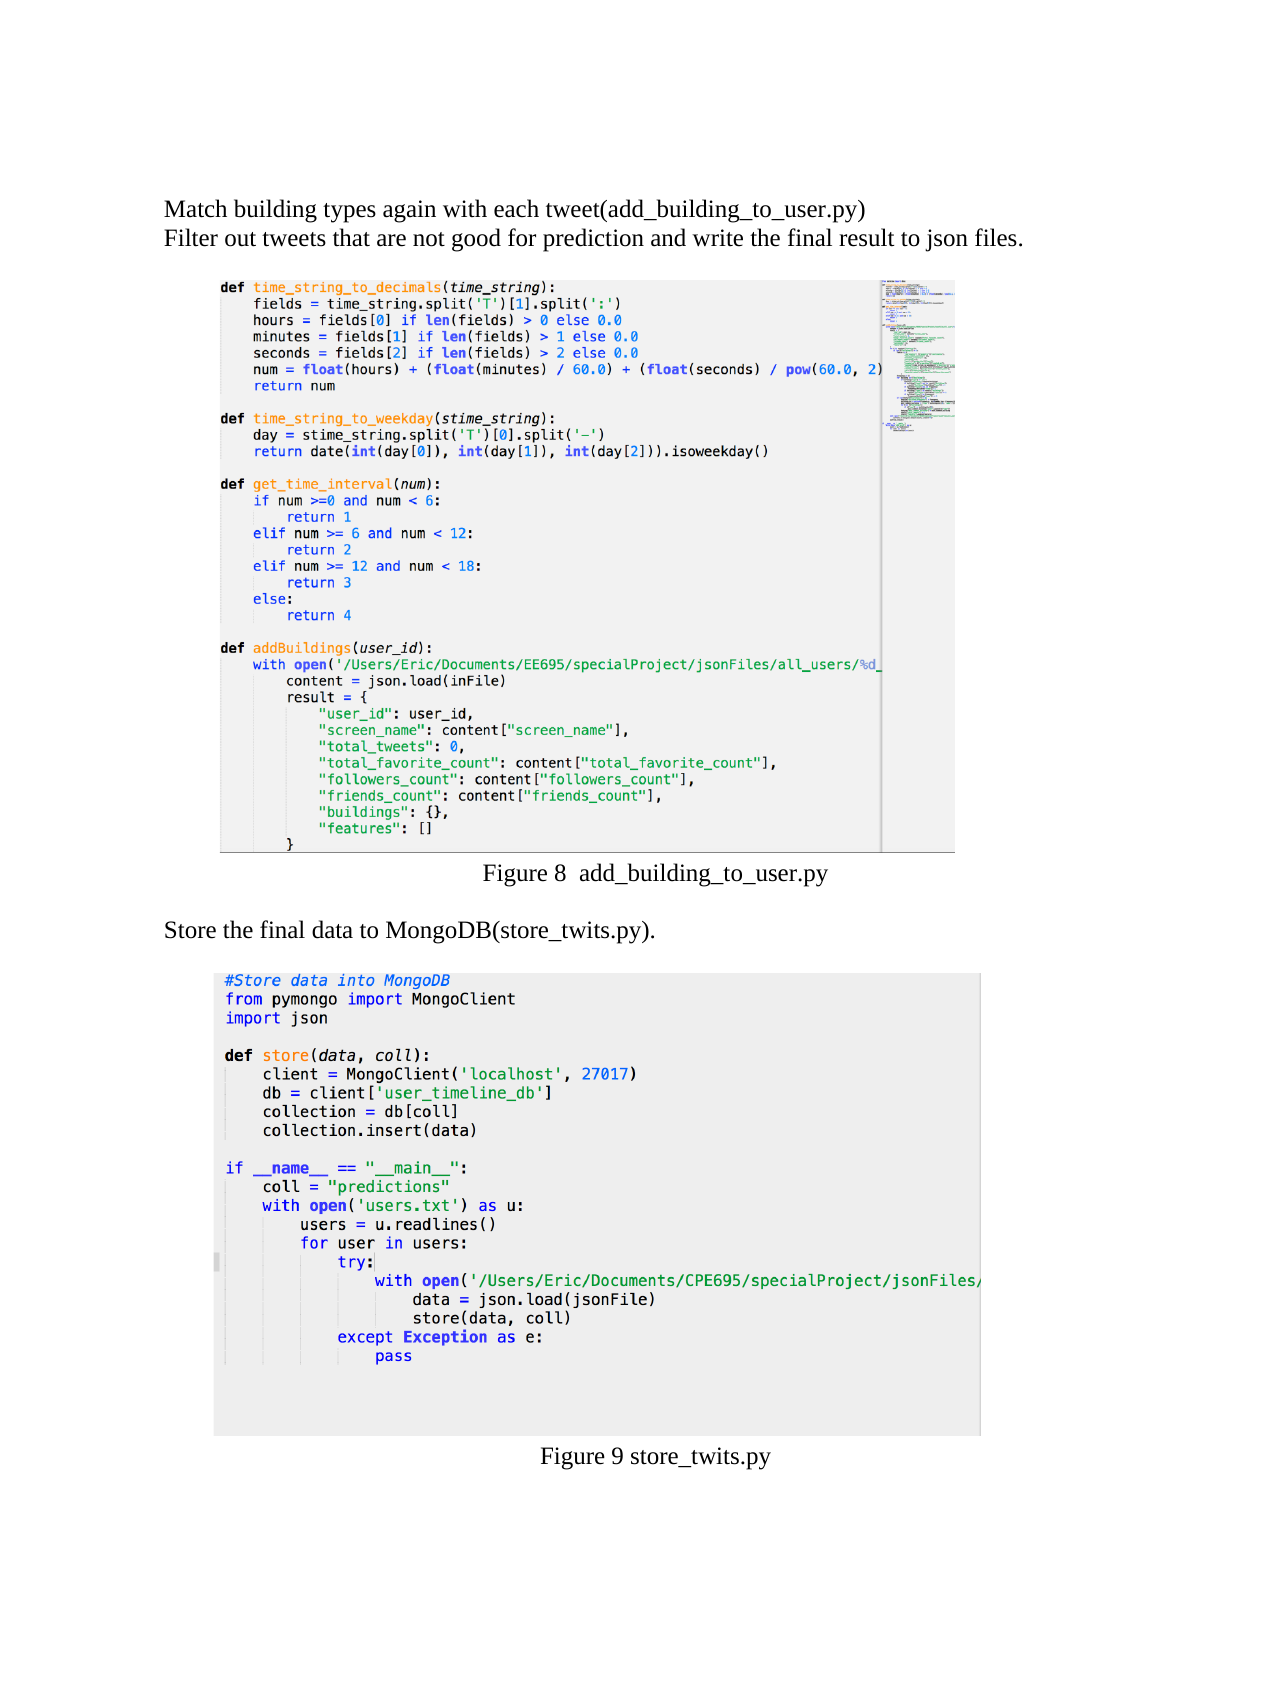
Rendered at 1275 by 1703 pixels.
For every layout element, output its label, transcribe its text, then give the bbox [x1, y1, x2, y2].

text Figure 8 add_building_to_user.py [164, 858, 1147, 916]
picture [213, 973, 981, 1436]
text Store the final data to MongoDB(store_twits.py). [164, 916, 1147, 944]
picture [219, 280, 955, 853]
text Match building types again with each tweet(add_building_to_user.py) Filter out tweets that are not good for prediction and write the final result to json files. [164, 194, 1147, 252]
text Figure 9 store_twits.py [164, 1441, 1147, 1499]
